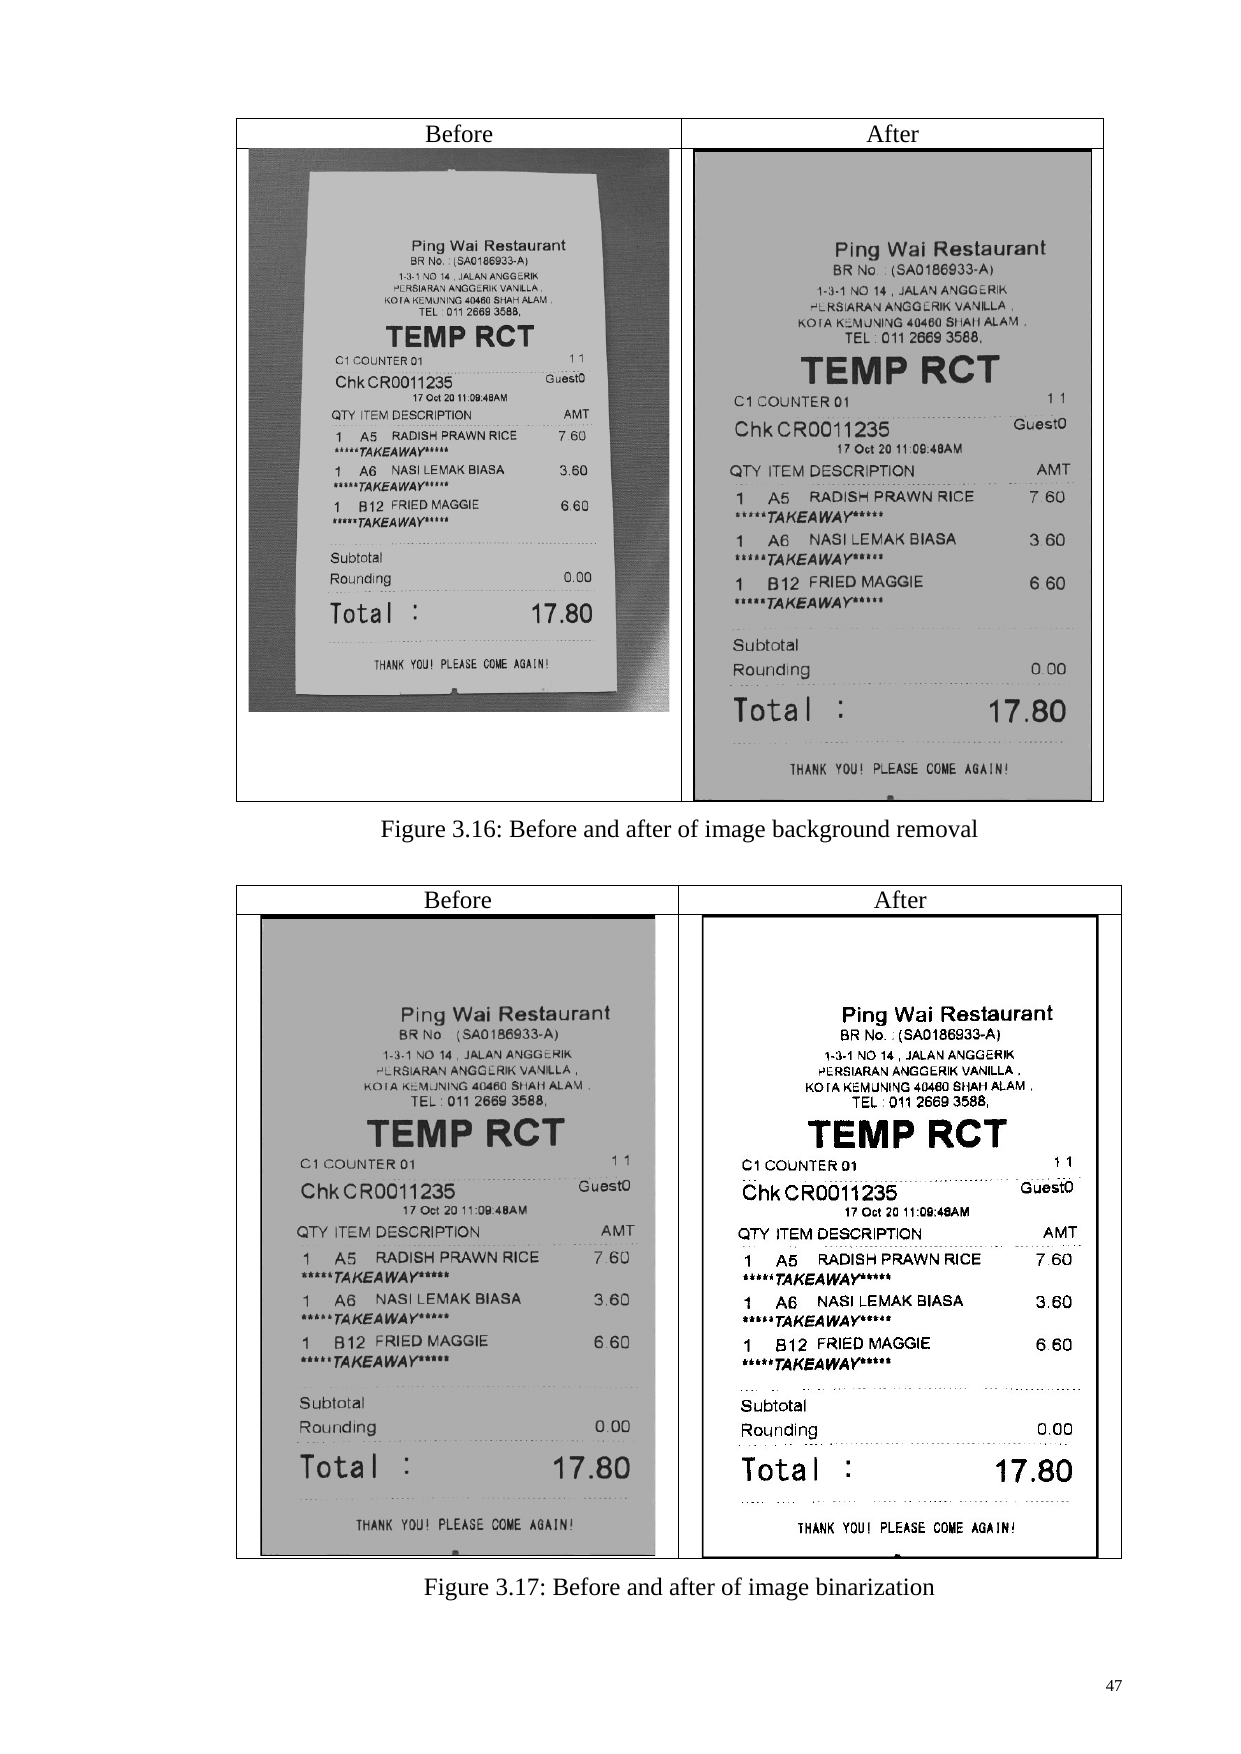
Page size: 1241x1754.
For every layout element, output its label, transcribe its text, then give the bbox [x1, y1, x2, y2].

table_cell [682, 149, 693, 801]
table_cell [679, 915, 701, 1558]
table_cell [237, 915, 678, 1558]
picture [248, 148, 670, 712]
table_cell [1099, 915, 1121, 1558]
table_cell [1092, 149, 1103, 801]
table_header Before [237, 886, 678, 914]
table_header After [682, 119, 1103, 148]
picture [693, 148, 1092, 801]
table_cell [237, 149, 681, 801]
table_header After [679, 886, 1121, 914]
picture [260, 915, 655, 1556]
picture [701, 915, 1099, 1559]
table_header Before [237, 119, 681, 148]
